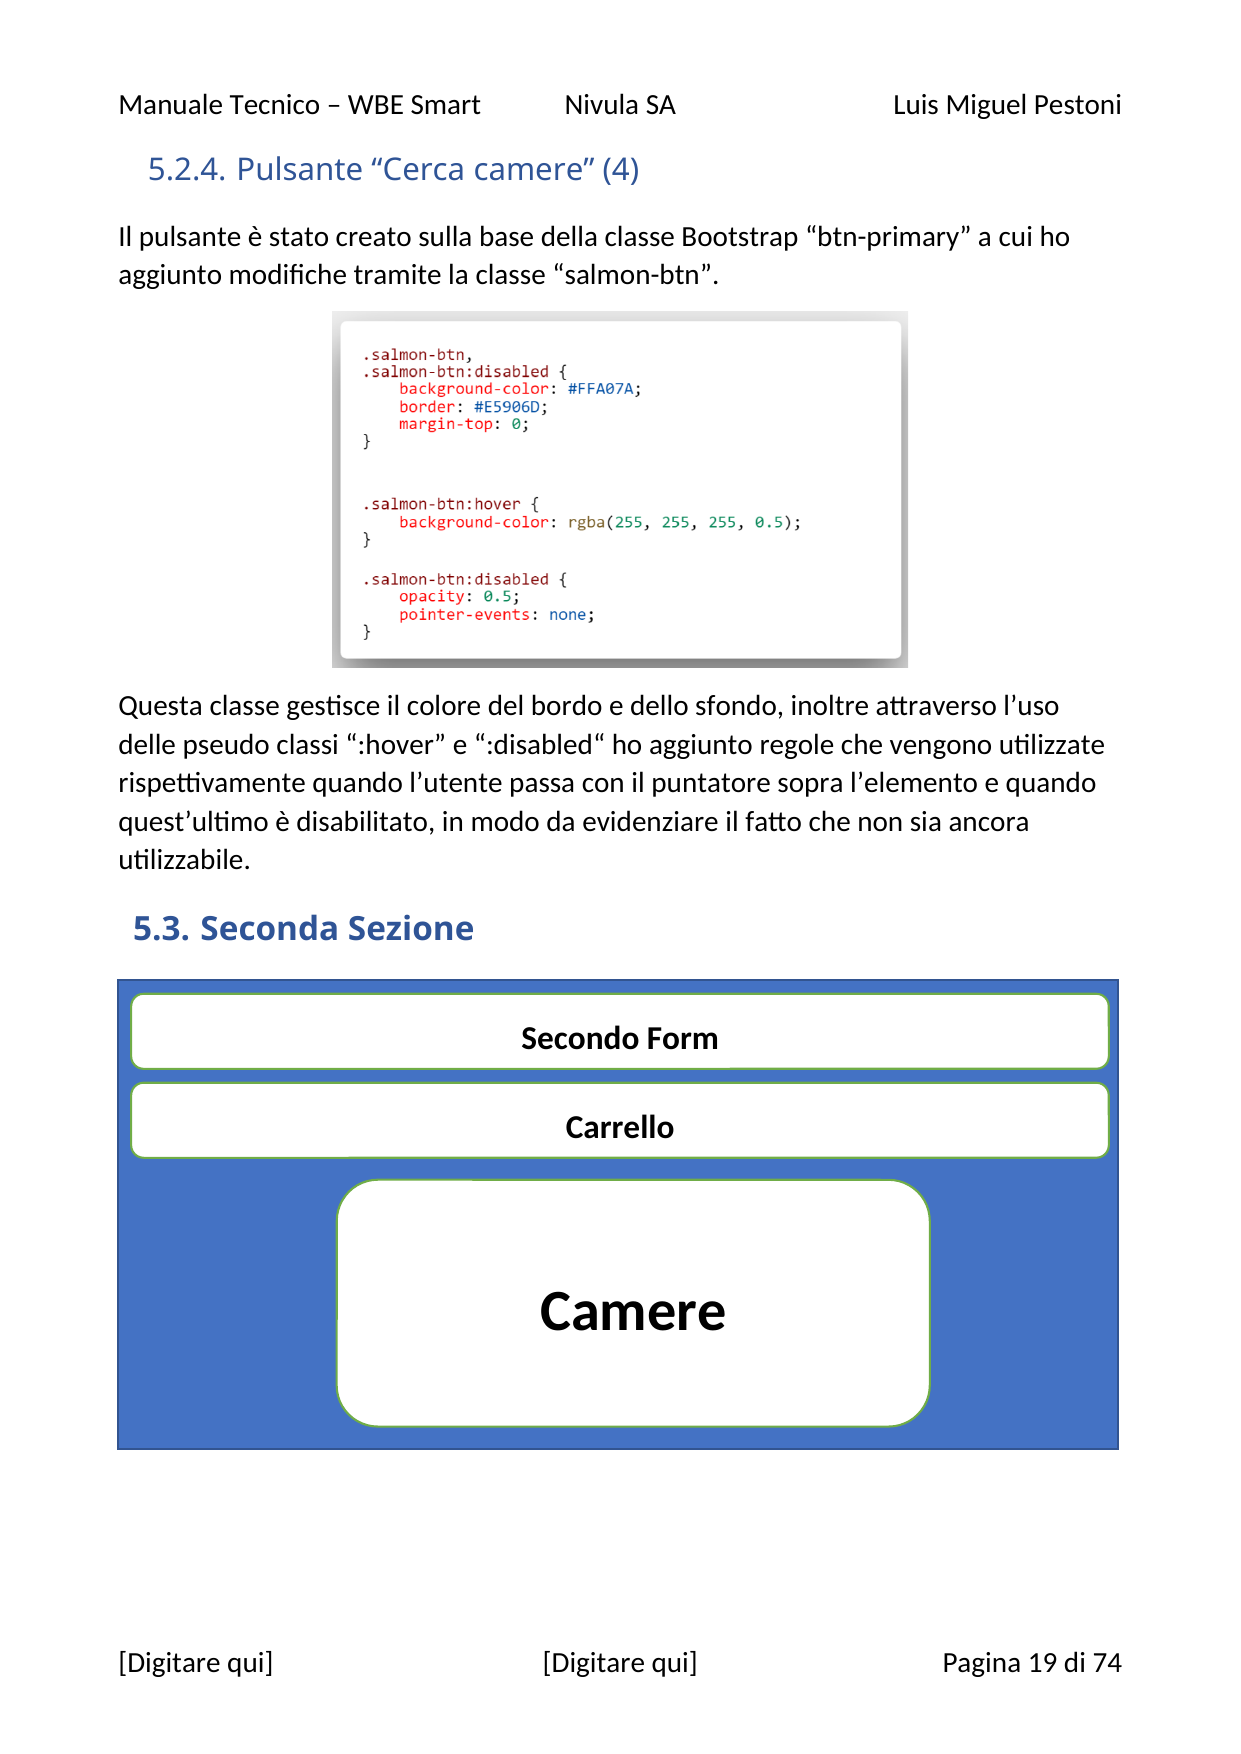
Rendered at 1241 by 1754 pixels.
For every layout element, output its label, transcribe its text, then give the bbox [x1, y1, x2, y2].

picture [332, 311, 909, 668]
text Il pulsante è stato creato sulla base della classe Bootstrap “btn-primary” a cui ho aggiunto modifiche tramite la classe “salmon-btn”. [118, 218, 1122, 292]
subtitle Seconda Sezione [133, 905, 1122, 950]
subtitle Pulsante “Cerca camere” (4) [148, 147, 1122, 189]
text Questa classe gestisce il colore del bordo e dello sfondo, inoltre attraverso l’uso delle pseudo classi “:hover” e “:disabled“ ho aggiunto regole che vengono utilizzate rispettivamente quando l’utente passa con il puntatore sopra l’elemento e quando quest’ultimo è disabilitato, in modo da evidenziare il fatto che non sia ancora utilizzabile. [118, 687, 1122, 877]
